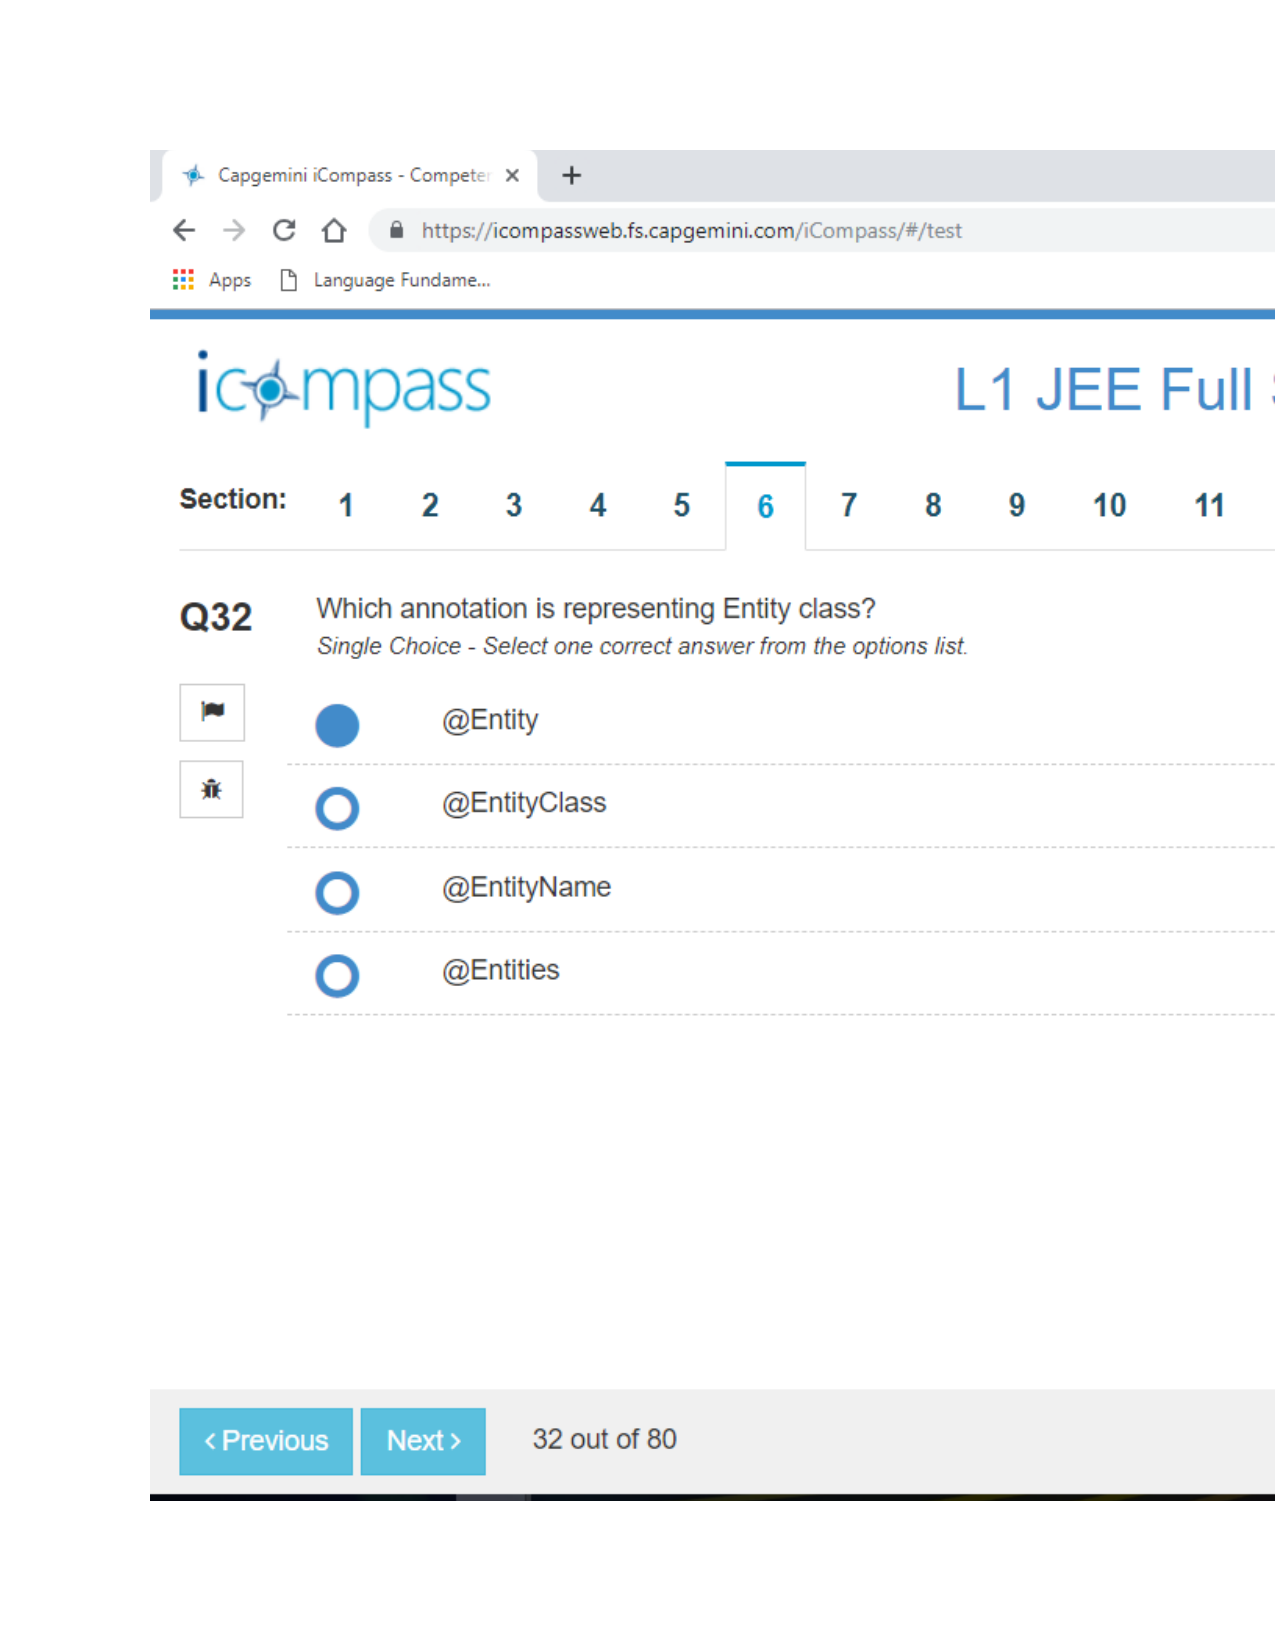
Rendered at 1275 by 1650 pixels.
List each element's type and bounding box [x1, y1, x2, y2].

picture [150, 150, 1275, 1501]
